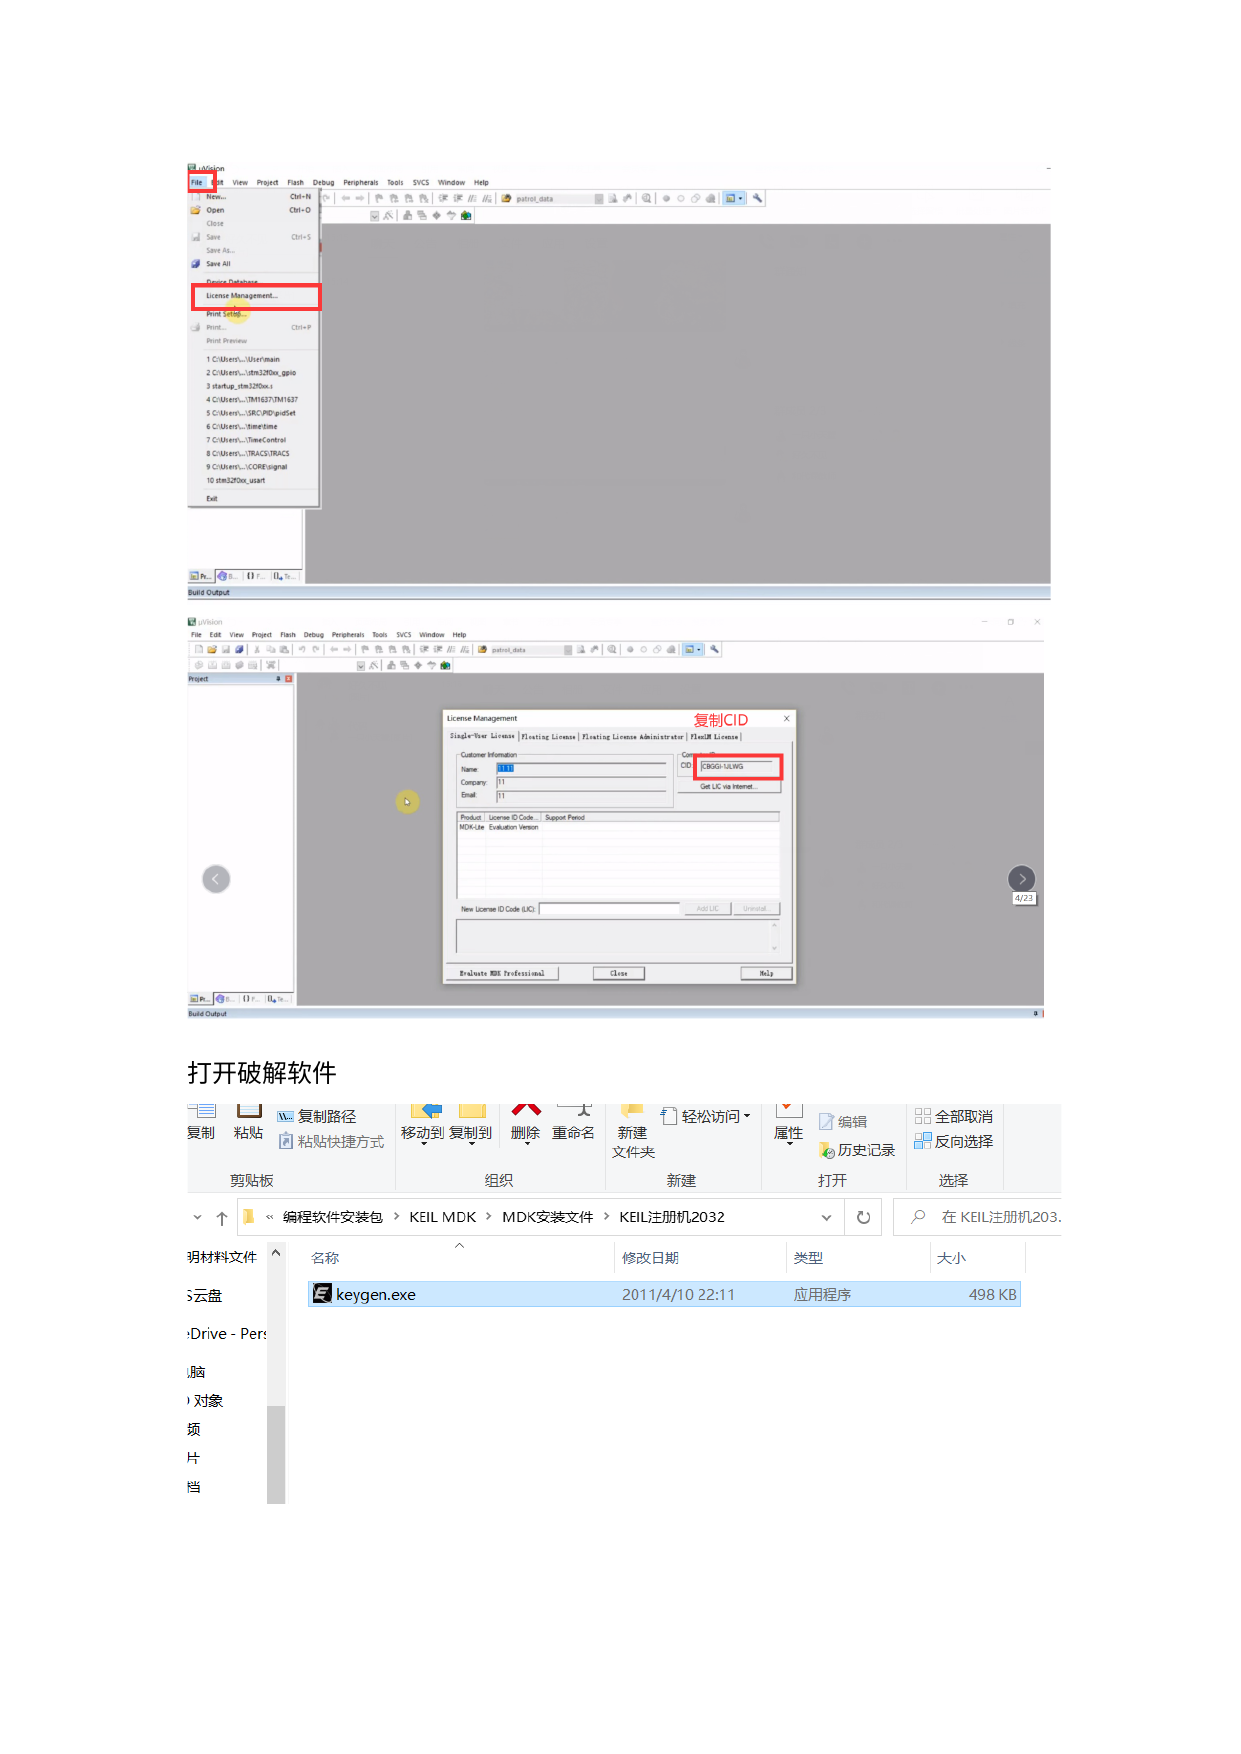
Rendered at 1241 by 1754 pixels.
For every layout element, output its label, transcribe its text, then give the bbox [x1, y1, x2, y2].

picture [187, 1104, 1062, 1504]
picture [187, 162, 1051, 605]
picture [187, 617, 1044, 1019]
text 打开破解软件 [187, 1039, 1053, 1104]
